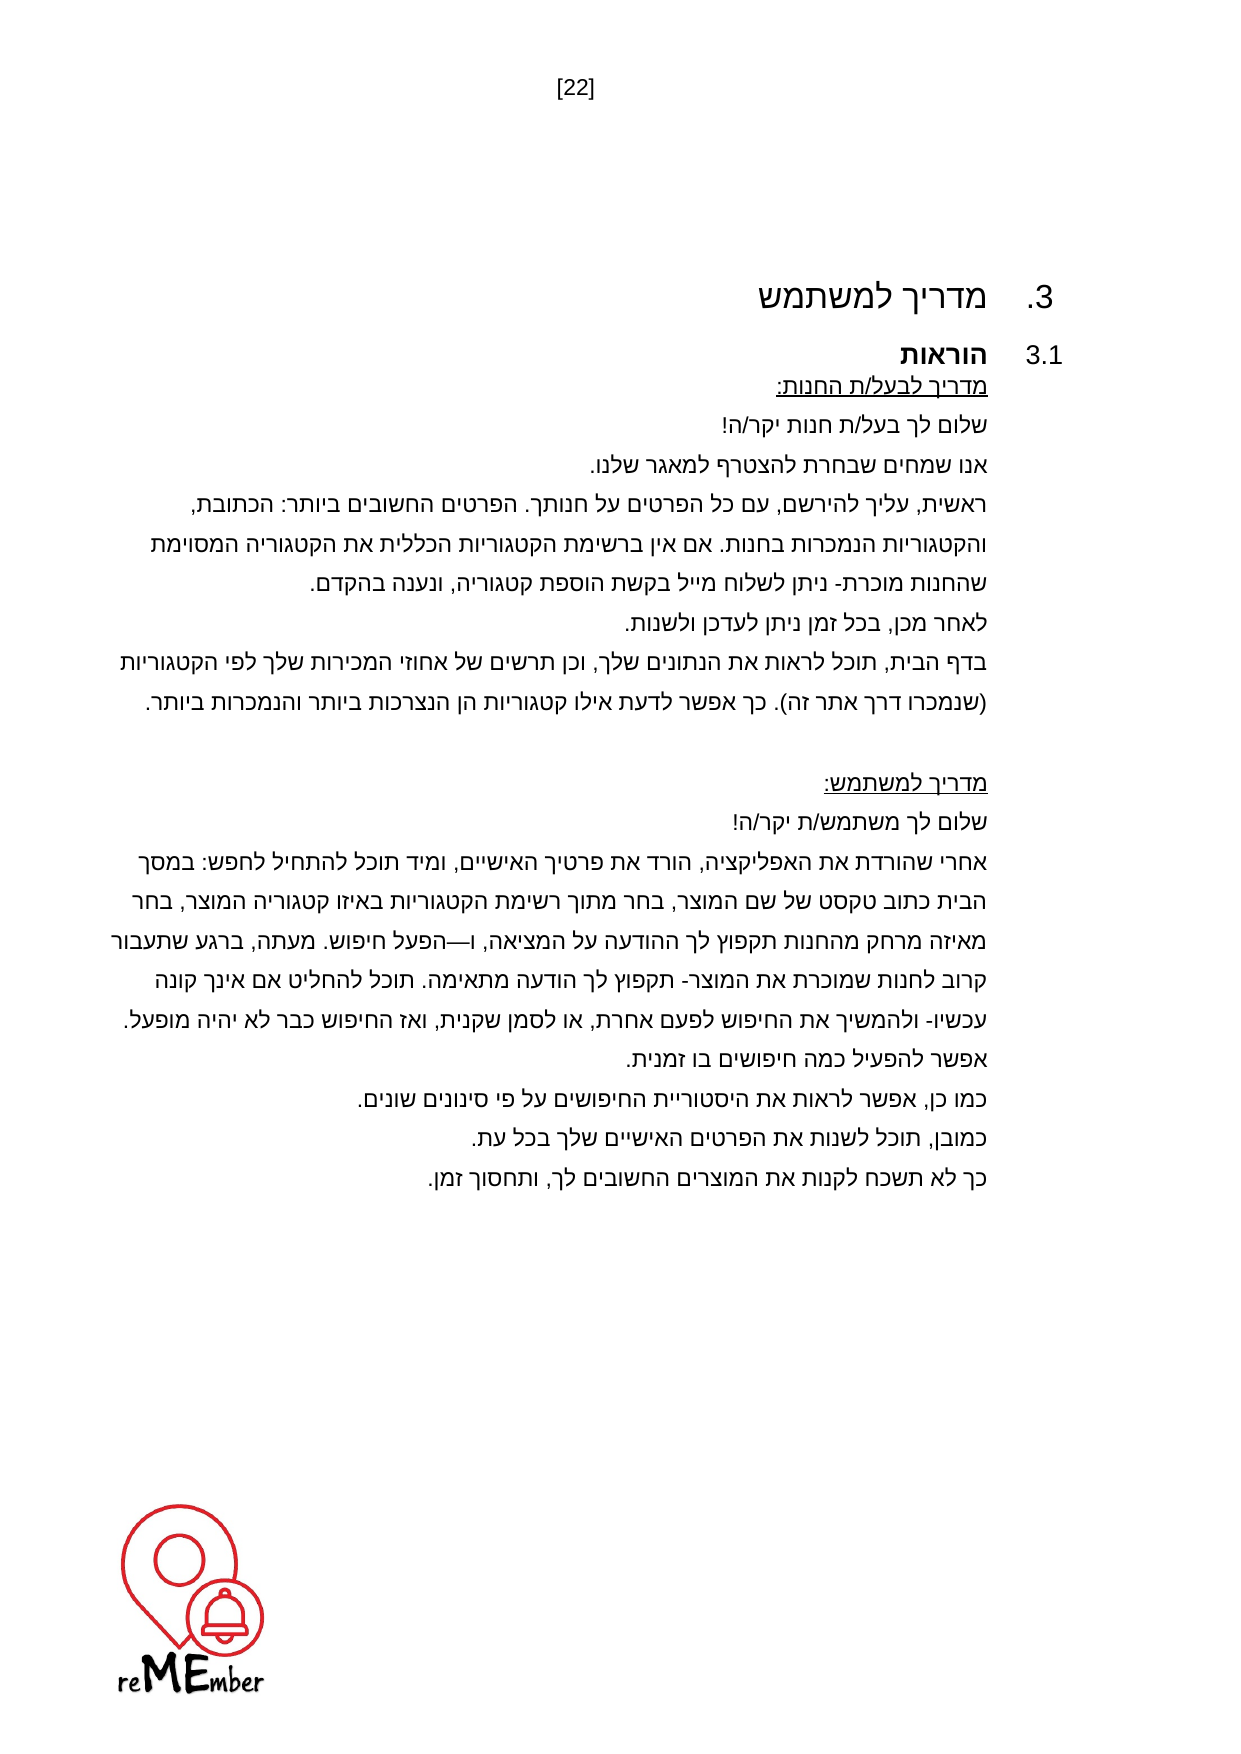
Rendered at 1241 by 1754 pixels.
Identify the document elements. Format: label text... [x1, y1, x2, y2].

list שלום לך בעל/ת חנות יקר/ה! [89, 412, 988, 438]
list כך לא תשכח לקנות את המוצרים החשובים לך, ותחסוך זמן. [89, 1165, 988, 1191]
list אחרי שהורדת את האפליקציה, הורד את פרטיך האישיים, ומיד תוכל להתחיל לחפש: במסך הבית כתוב טקסט של שם המוצר, בחר מתוך רשימת הקטגוריות באיזו קטגוריה המוצר, בחר מאיזה מרחק מהחנות תקפוץ לך ההודעה על המציאה, ו—הפעל חיפוש. מעתה, ברגע שתעבור קרוב לחנות שמוכרת את המוצר- תקפוץ לך הודעה מתאימה. תוכל להחליט אם אינך קונה עכשיו- ולהמשיך את החיפוש לפעם אחרת, או לסמן שקנית, ואז החיפוש כבר לא יהיה מופעל. [89, 849, 988, 1033]
list בדף הבית, תוכל לראות את הנתונים שלך, וכן תרשים של אחוזי המכירות שלך לפי הקטגוריות (שנמכרו דרך אתר זה). כך אפשר לדעת אילו קטגוריות הן הנצרכות ביותר והנמכרות ביותר. [89, 649, 988, 715]
list שלום לך משתמש/ת יקר/ה! [89, 809, 988, 836]
list מדריך לבעל/ת החנות: [89, 373, 988, 399]
list כמובן, תוכל לשנות את הפרטים האישיים שלך בכל עת. [89, 1125, 988, 1152]
subtitle מדריך למשתמש [89, 277, 1026, 316]
subtitle הוראות [89, 339, 1026, 370]
picture [0, 1493, 377, 1706]
list מדריך למשתמש: [89, 770, 988, 796]
list אנו שמחים שבחרת להצטרף למאגר שלנו. [89, 452, 988, 478]
list כמו כן, אפשר לראות את היסטוריית החיפושים על פי סינונים שונים. [89, 1086, 988, 1112]
list לאחר מכן, בכל זמן ניתן לעדכן ולשנות. [89, 609, 988, 636]
list אפשר להפעיל כמה חיפושים בו זמנית. [89, 1046, 988, 1073]
list ראשית, עליך להירשם, עם כל הפרטים על חנותך. הפרטים החשובים ביותר: הכתובת, והקטגוריות הנמכרות בחנות. אם אין ברשימת הקטגוריות הכללית את הקטגוריה המסוימת שהחנות מוכרת- ניתן לשלוח מייל בקשת הוספת קטגוריה, ונענה בהקדם. [89, 491, 988, 596]
